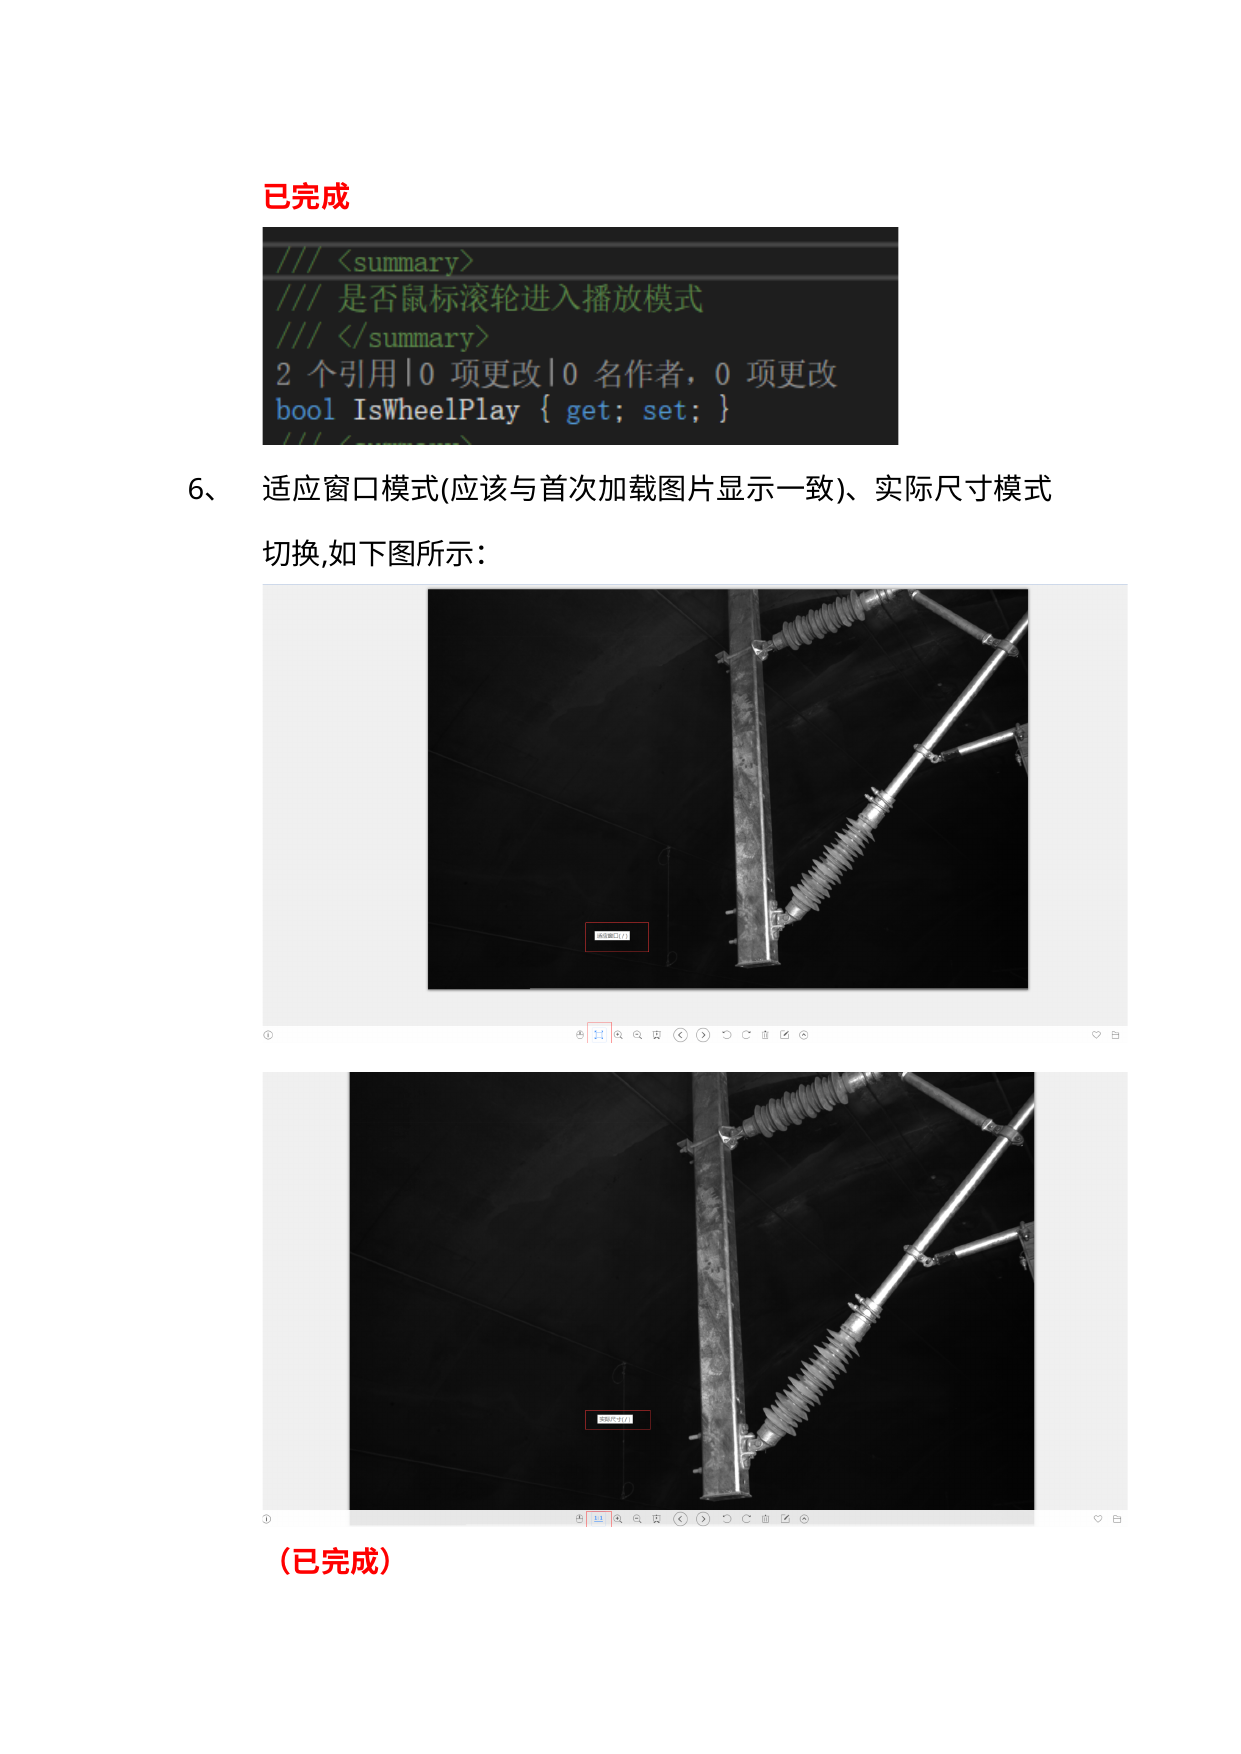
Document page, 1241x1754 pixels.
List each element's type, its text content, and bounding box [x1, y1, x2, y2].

picture [262, 584, 1128, 1043]
list 适应窗口模式(应该与首次加载图片显示一致)、实际尺寸模式切换,如下图所示： [187, 454, 1053, 584]
picture [262, 1072, 1128, 1527]
picture [262, 227, 899, 445]
list 已完成 [262, 162, 1053, 227]
list （已完成） [262, 1527, 1053, 1592]
